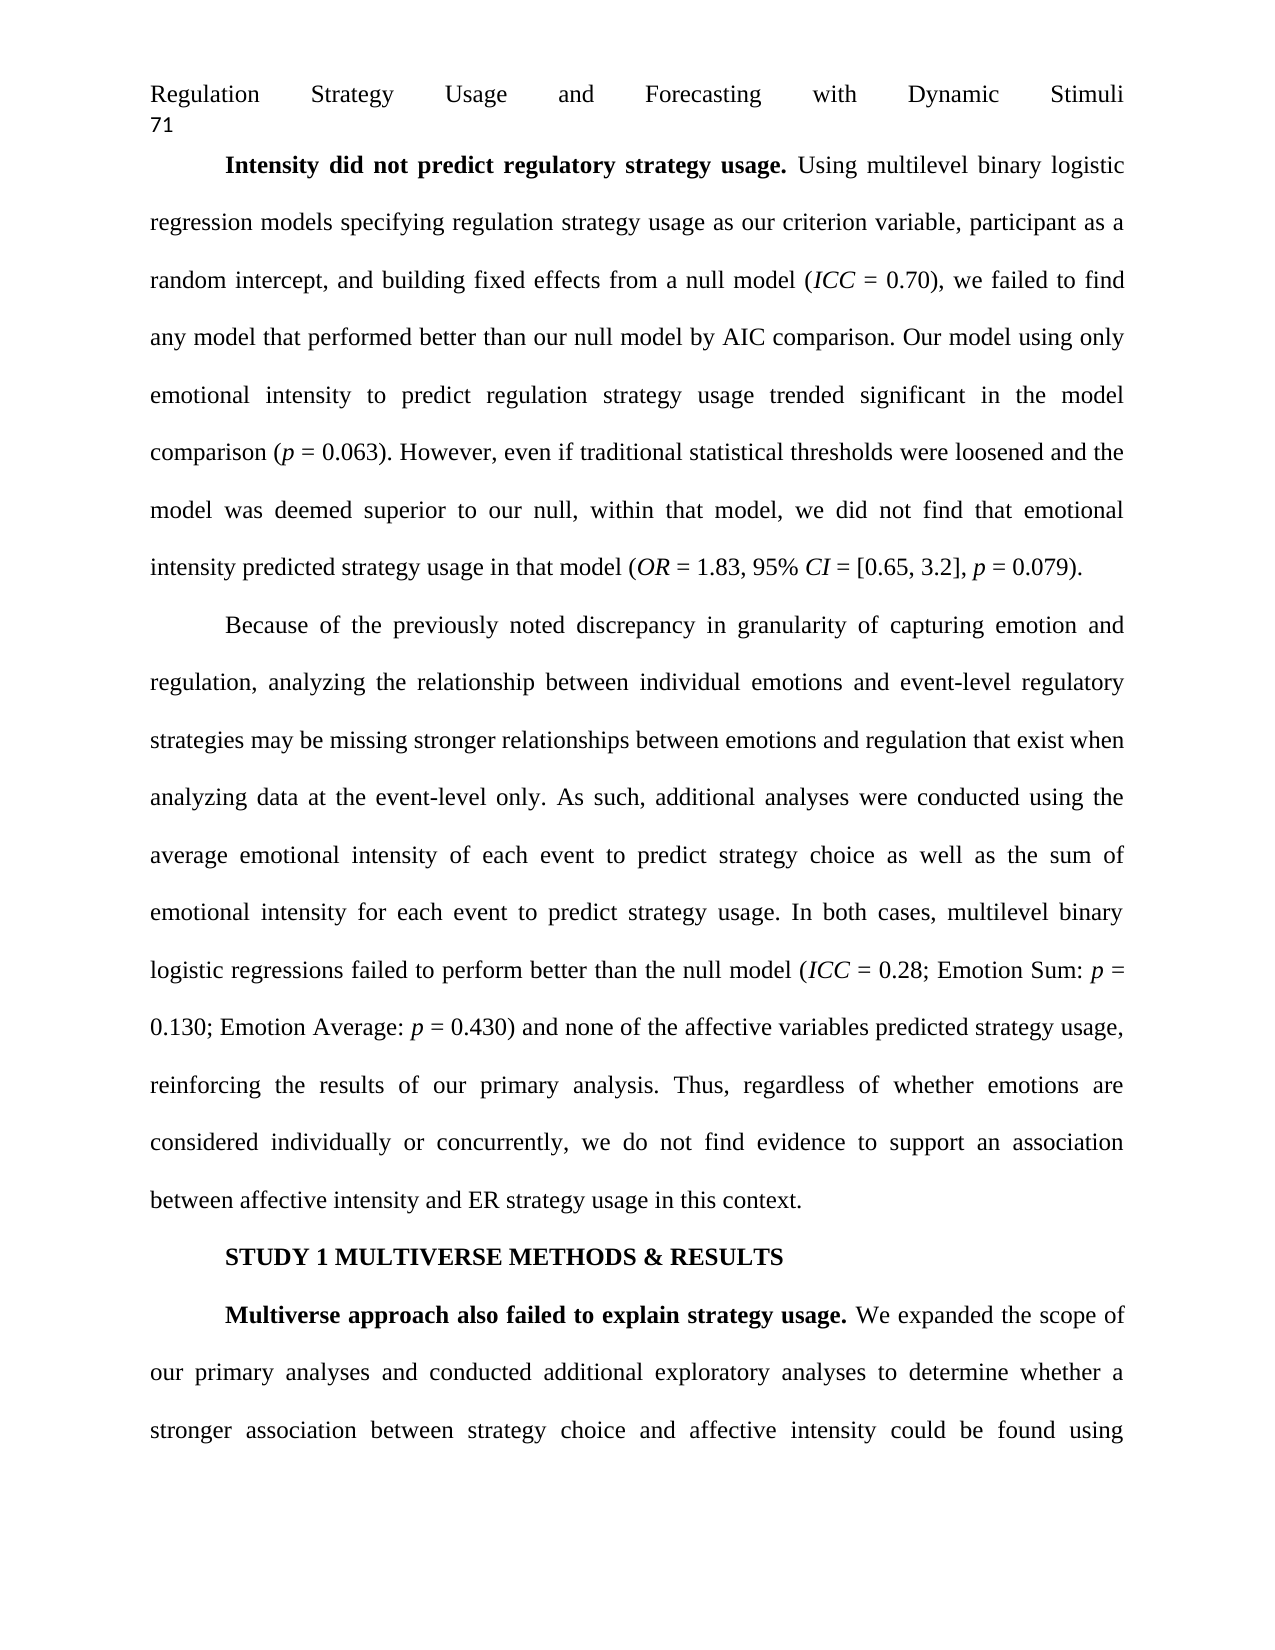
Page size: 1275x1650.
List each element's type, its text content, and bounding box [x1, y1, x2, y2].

text Because of the previously noted discrepancy in granularity of capturing emotion and regulation, analyzing the relationship between individual emotions and event-level regulatory strategies may be missing stronger relationships between emotions and regulation that exist when analyzing data at the event-level only. As such, additional analyses were conducted using the average emotional intensity of each event to predict strategy choice as well as the sum of emotional intensity for each event to predict strategy usage. In both cases, multilevel binary logistic regressions failed to perform better than the null model (ICC = 0.28; Emotion Sum: p = 0.130; Emotion Average: p = 0.430) and none of the affective variables predicted strategy usage, reinforcing the results of our primary analysis. Thus, regardless of whether emotions are considered individually or concurrently, we do not find evidence to support an association between affective intensity and ER strategy usage in this context. [150, 610, 1125, 1214]
text STUDY 1 MULTIVERSE METHODS & RESULTS [150, 1242, 1125, 1271]
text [150, 1300, 1125, 1444]
text Intensity did not predict regulatory strategy usage. Using multilevel binary logistic regression models specifying regulation strategy usage as our criterion variable, participant as a random intercept, and building fixed effects from a null model (ICC = 0.70), we failed to find any model that performed better than our null model by AIC comparison. Our model using only emotional intensity to predict regulation strategy usage trended significant in the model comparison (p = 0.063). However, even if traditional statistical thresholds were loosened and the model was deemed superior to our null, within that model, we did not find that emotional intensity predicted strategy usage in that model (OR = 1.83, 95% CI = [0.65, 3.2], p = 0.079). [150, 150, 1125, 581]
